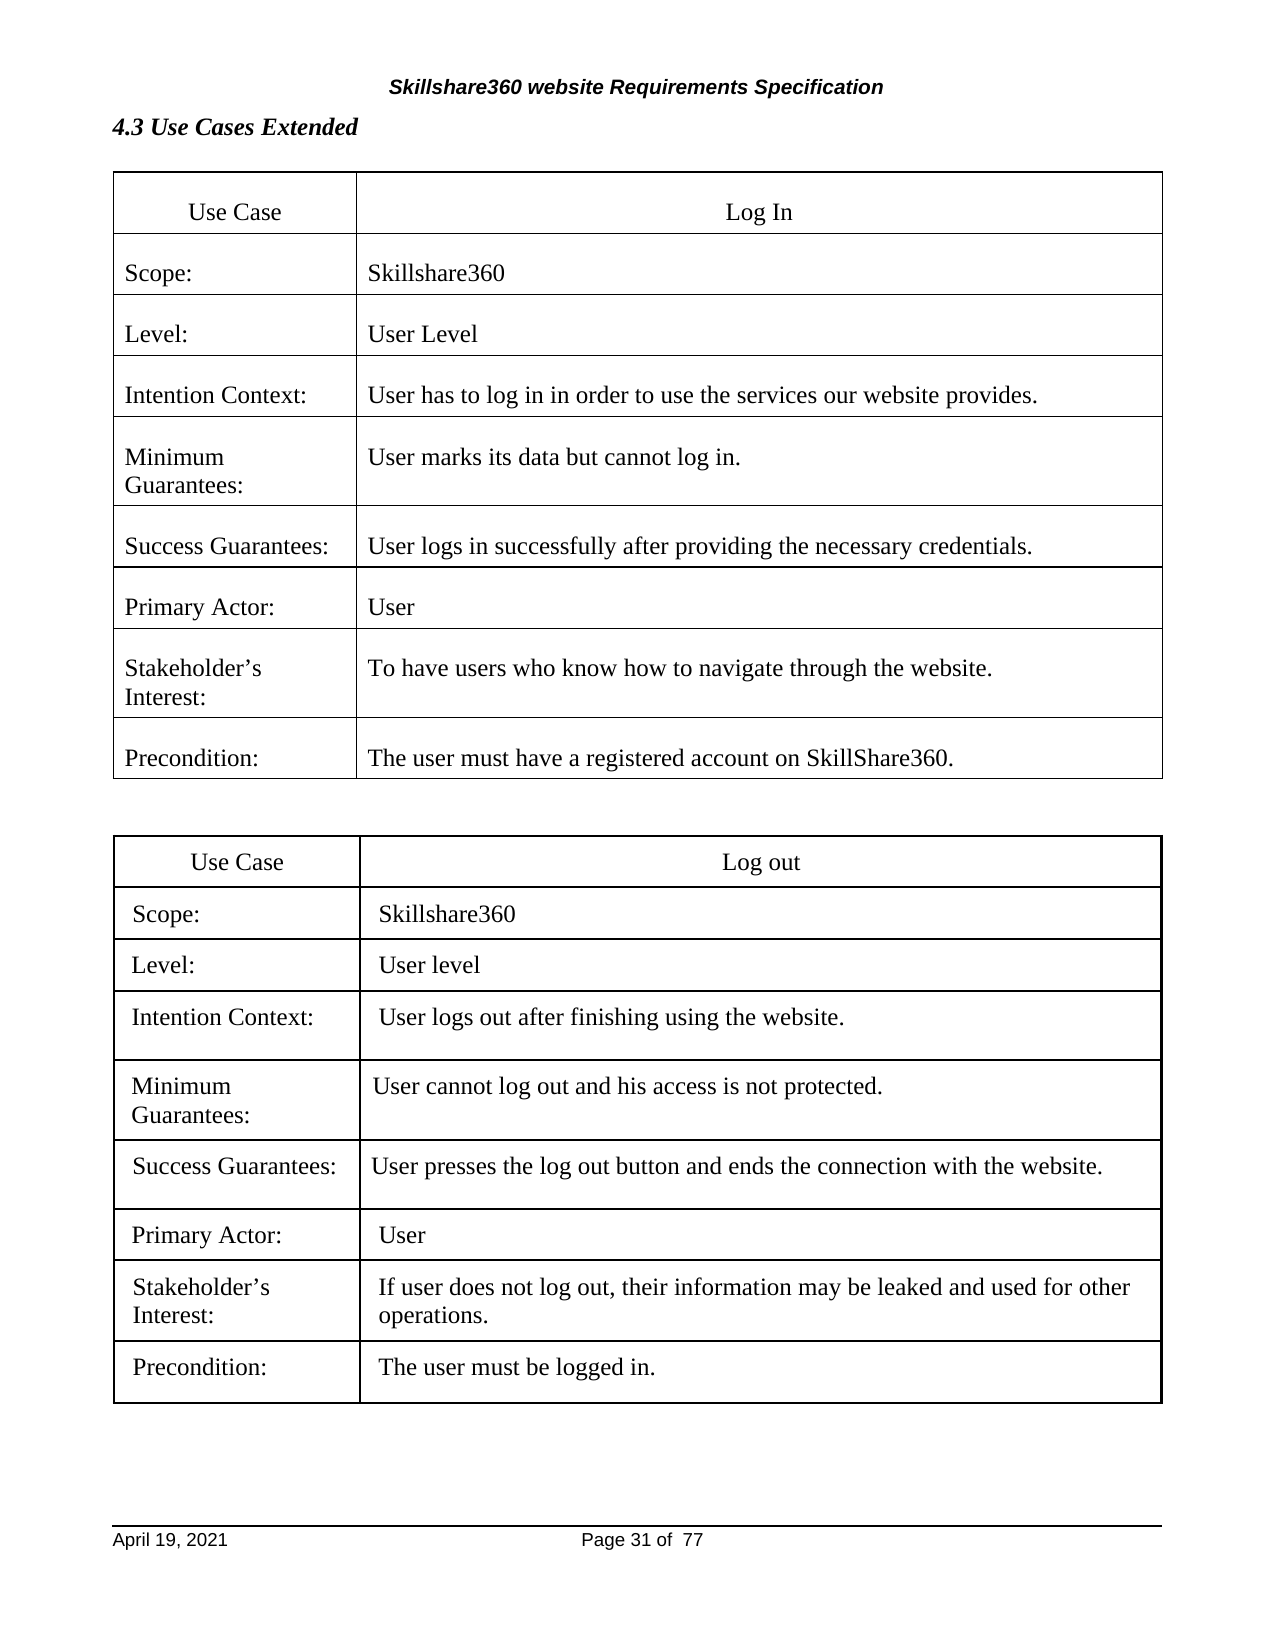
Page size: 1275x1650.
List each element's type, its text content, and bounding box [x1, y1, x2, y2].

table_cell Stakeholder’s Interest: [114, 629, 356, 717]
table_cell Primary Actor: [114, 568, 356, 627]
table_cell Skillshare360 [357, 234, 1162, 293]
table_cell The user must be logged in. [361, 1342, 1160, 1402]
table_cell User presses the log out button and ends the connection with the website. [361, 1141, 1160, 1207]
table_cell Minimum Guarantees: [114, 417, 356, 505]
table_header Log out [361, 837, 1160, 886]
table_cell User has to log in in order to use the services our website provides. [357, 356, 1162, 416]
table_cell Precondition: [114, 718, 356, 778]
table_cell Intention Context: [115, 992, 359, 1058]
table_header Use Case [115, 837, 359, 886]
table_cell The user must have a registered account on SkillShare360. [357, 718, 1162, 778]
table_cell Precondition: [115, 1342, 359, 1402]
table_cell Scope: [114, 234, 356, 293]
table_cell Success Guarantees: [114, 506, 356, 566]
table_cell User level [361, 940, 1160, 989]
table_cell Minimum Guarantees: [115, 1061, 359, 1139]
table_cell User cannot log out and his access is not protected. [361, 1061, 1160, 1139]
table_cell User [357, 568, 1162, 627]
table_cell Skillshare360 [361, 888, 1160, 938]
table_cell Stakeholder’s Interest: [115, 1261, 359, 1339]
table_cell User logs in successfully after providing the necessary credentials. [357, 506, 1162, 566]
table_cell User logs out after finishing using the website. [361, 992, 1160, 1058]
table_cell Intention Context: [114, 356, 356, 416]
table_cell Level: [114, 295, 356, 354]
text 4.3 Use Cases Extended [112, 112, 1162, 141]
table_cell If user does not log out, their information may be leaked and used for other operations. [361, 1261, 1160, 1339]
table_cell Success Guarantees: [115, 1141, 359, 1207]
table_header Use Case [114, 173, 356, 232]
table_cell To have users who know how to navigate through the website. [357, 629, 1162, 717]
table_cell User Level [357, 295, 1162, 354]
table_cell User marks its data but cannot log in. [357, 417, 1162, 505]
table_cell Level: [115, 940, 359, 989]
table_cell Scope: [115, 888, 359, 938]
table_cell User [361, 1210, 1160, 1259]
table_cell Primary Actor: [115, 1210, 359, 1259]
table_header Log In [357, 173, 1162, 232]
